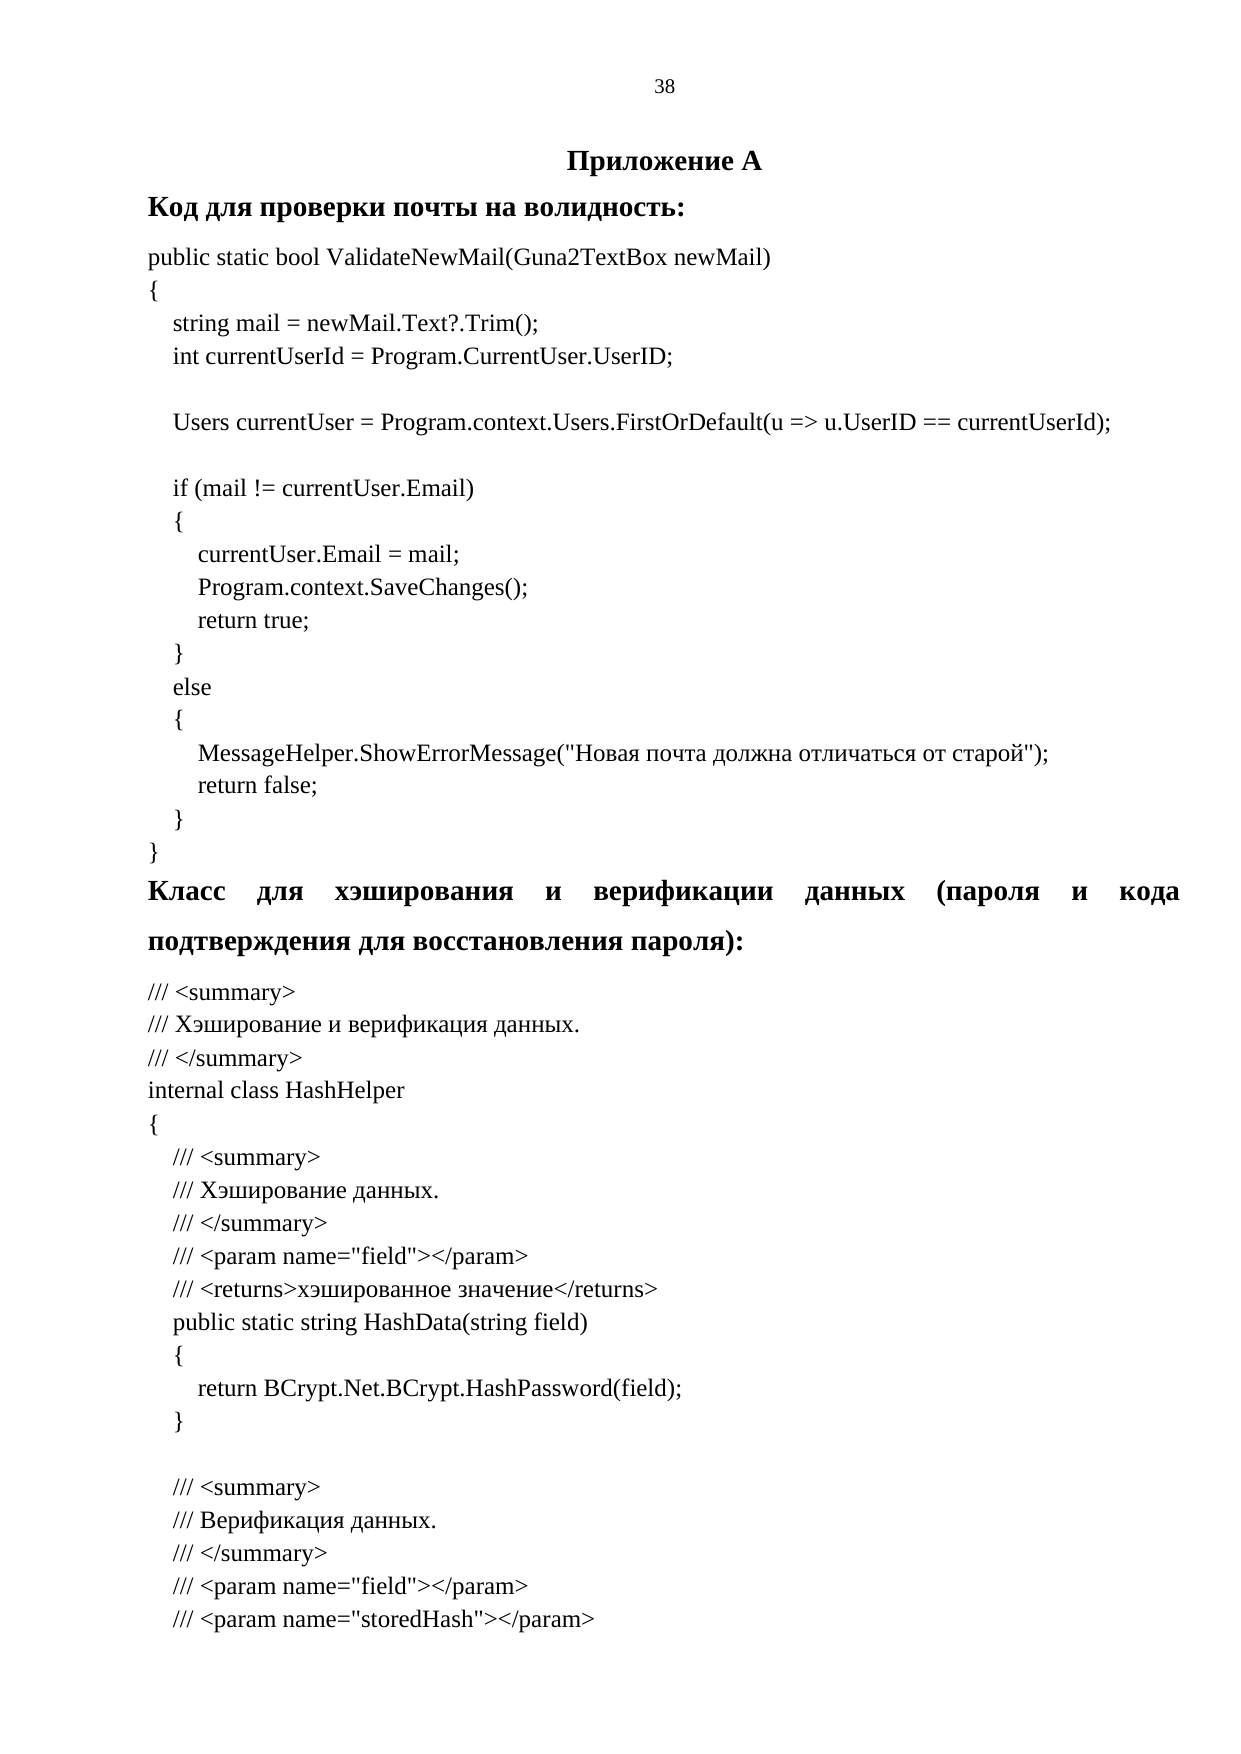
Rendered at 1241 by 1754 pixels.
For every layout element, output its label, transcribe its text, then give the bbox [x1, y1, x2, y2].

subtitle Код для проверки почты на волидность: [148, 189, 1181, 222]
text } [144, 833, 1184, 868]
text /// Верификация данных. [144, 1502, 1184, 1534]
text { [144, 1337, 1184, 1368]
text Program.context.SaveChanges(); [144, 569, 1184, 601]
text } [144, 801, 1184, 832]
text public static bool ValidateNewMail(Guna2TextBox newMail) [144, 239, 1184, 271]
text /// </summary> [144, 1204, 1184, 1236]
text return BCrypt.Net.BCrypt.HashPassword(field); [144, 1370, 1184, 1402]
text else [144, 668, 1184, 700]
text /// Хэширование и верификация данных. [144, 1006, 1184, 1038]
text /// <param name="field"></param> [144, 1568, 1184, 1600]
text { [144, 701, 1184, 733]
text { [144, 272, 1184, 304]
text /// <param name="field"></param> [144, 1238, 1184, 1269]
text /// <returns>хэшированное значение</returns> [144, 1271, 1184, 1302]
text Users currentUser = Program.context.Users.FirstOrDefault(u => u.UserID == currentUserId); [144, 404, 1184, 436]
text internal class HashHelper [144, 1072, 1184, 1104]
text /// </summary> [144, 1039, 1184, 1071]
text /// Хэширование данных. [144, 1172, 1184, 1203]
text /// </summary> [144, 1535, 1184, 1567]
text { [144, 1106, 1184, 1137]
text /// <summary> [144, 1138, 1184, 1170]
text if (mail != currentUser.Email) [144, 470, 1184, 502]
text string mail = newMail.Text?.Trim(); [144, 305, 1184, 337]
text /// <summary> [144, 1469, 1184, 1501]
text /// <summary> [144, 973, 1184, 1005]
text return true; [144, 602, 1184, 634]
text { [144, 503, 1184, 535]
text /// <param name="storedHash"></param> [144, 1601, 1184, 1636]
subtitle Приложение А [148, 143, 1181, 176]
text MessageHelper.ShowErrorMessage("Новая почта должна отличаться от старой"); [144, 734, 1184, 766]
text currentUser.Email = mail; [144, 536, 1184, 568]
text } [144, 1403, 1184, 1434]
text int currentUserId = Program.CurrentUser.UserID; [144, 338, 1184, 370]
text } [144, 635, 1184, 667]
text public static string HashData(string field) [144, 1304, 1184, 1336]
text return false; [144, 767, 1184, 799]
subtitle Класс для хэширования и верификации данных (пароля и кода подтверждения для восстановления пароля): [148, 873, 1181, 957]
